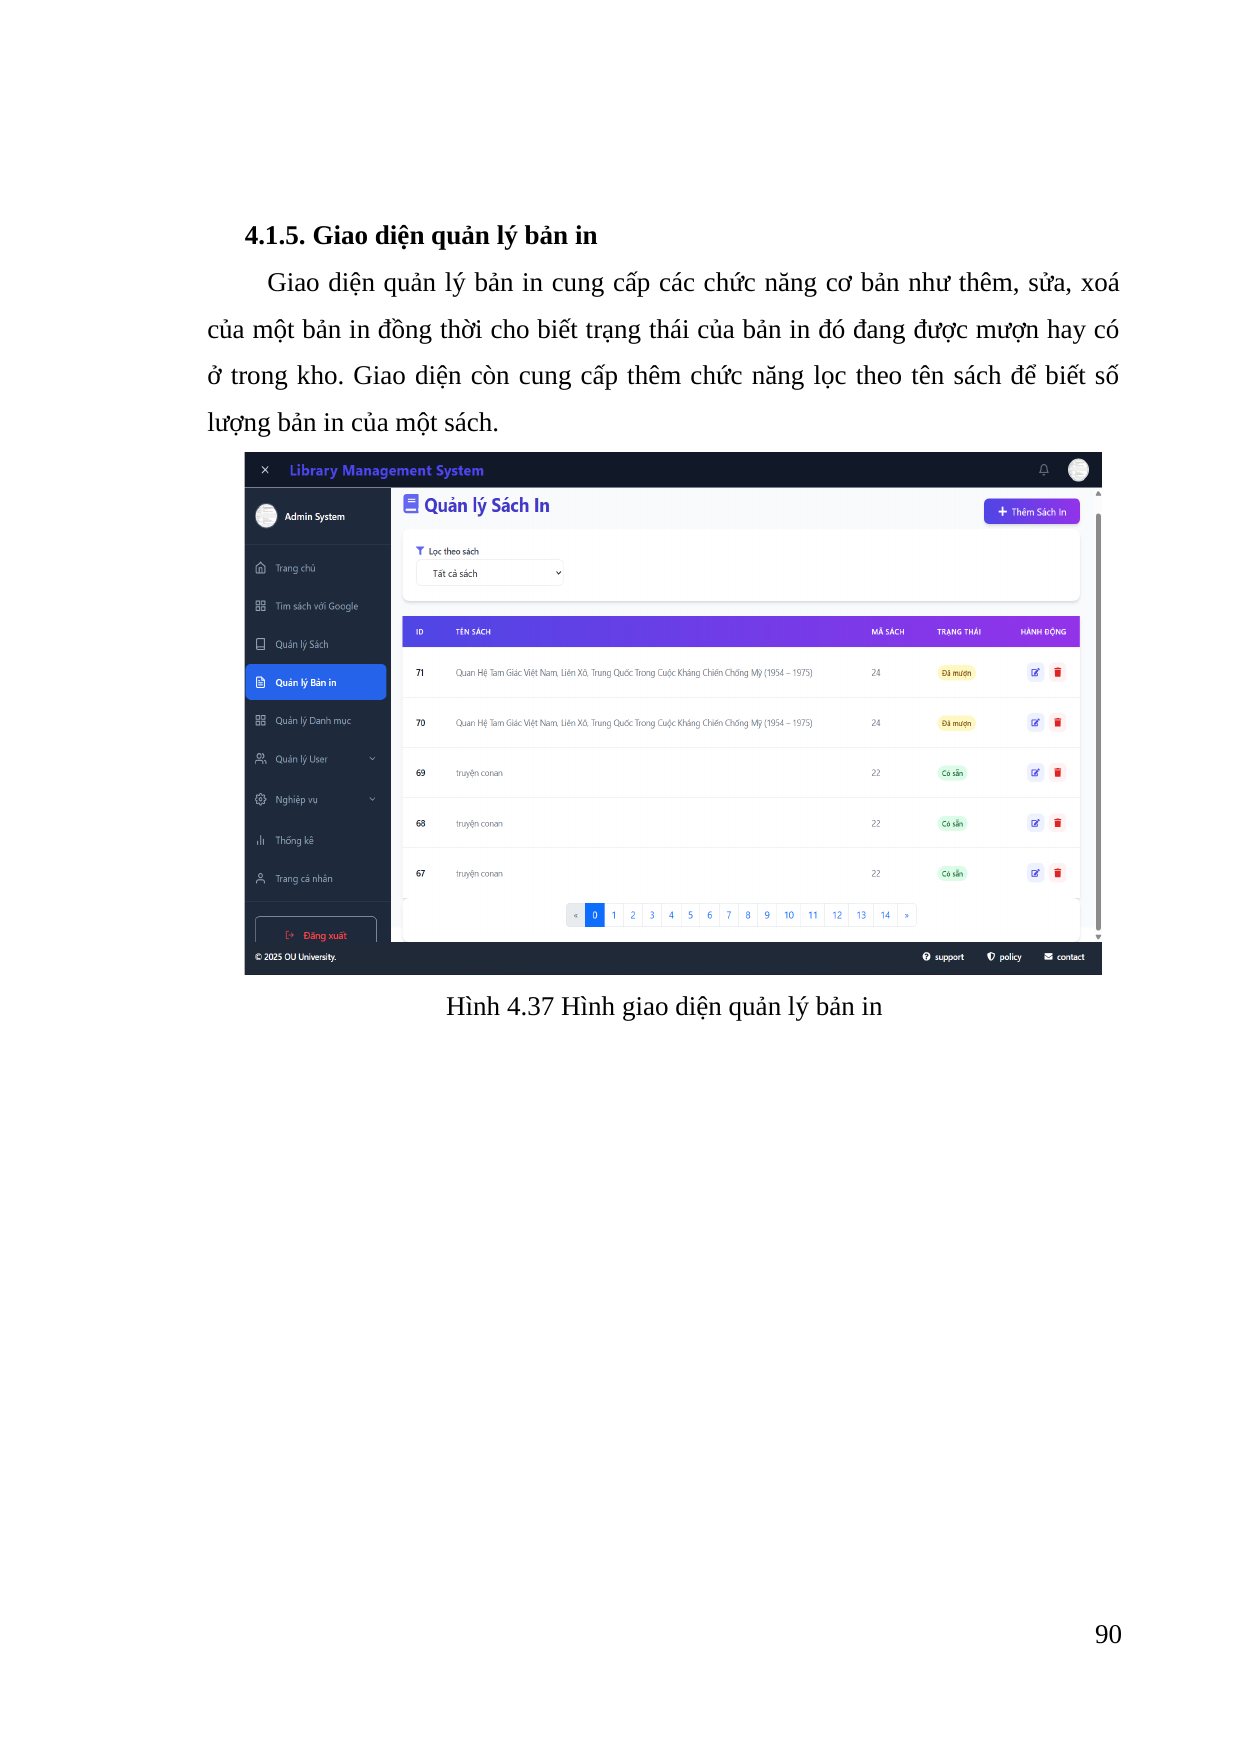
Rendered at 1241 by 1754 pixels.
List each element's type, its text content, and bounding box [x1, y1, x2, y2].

picture [244, 452, 1102, 975]
text Giao diện quản lý bản in cung cấp các chức năng cơ bản như thêm, sửa, xoá của một bản in đồng thời cho biết trạng thái của bản in đó đang được mượn hay có ở trong kho. Giao diện còn cung cấp thêm chức năng lọc theo tên sách để biết số lượng bản in của một sách. [207, 266, 1122, 437]
subtitle Giao diện quản lý bản in [244, 219, 1122, 251]
